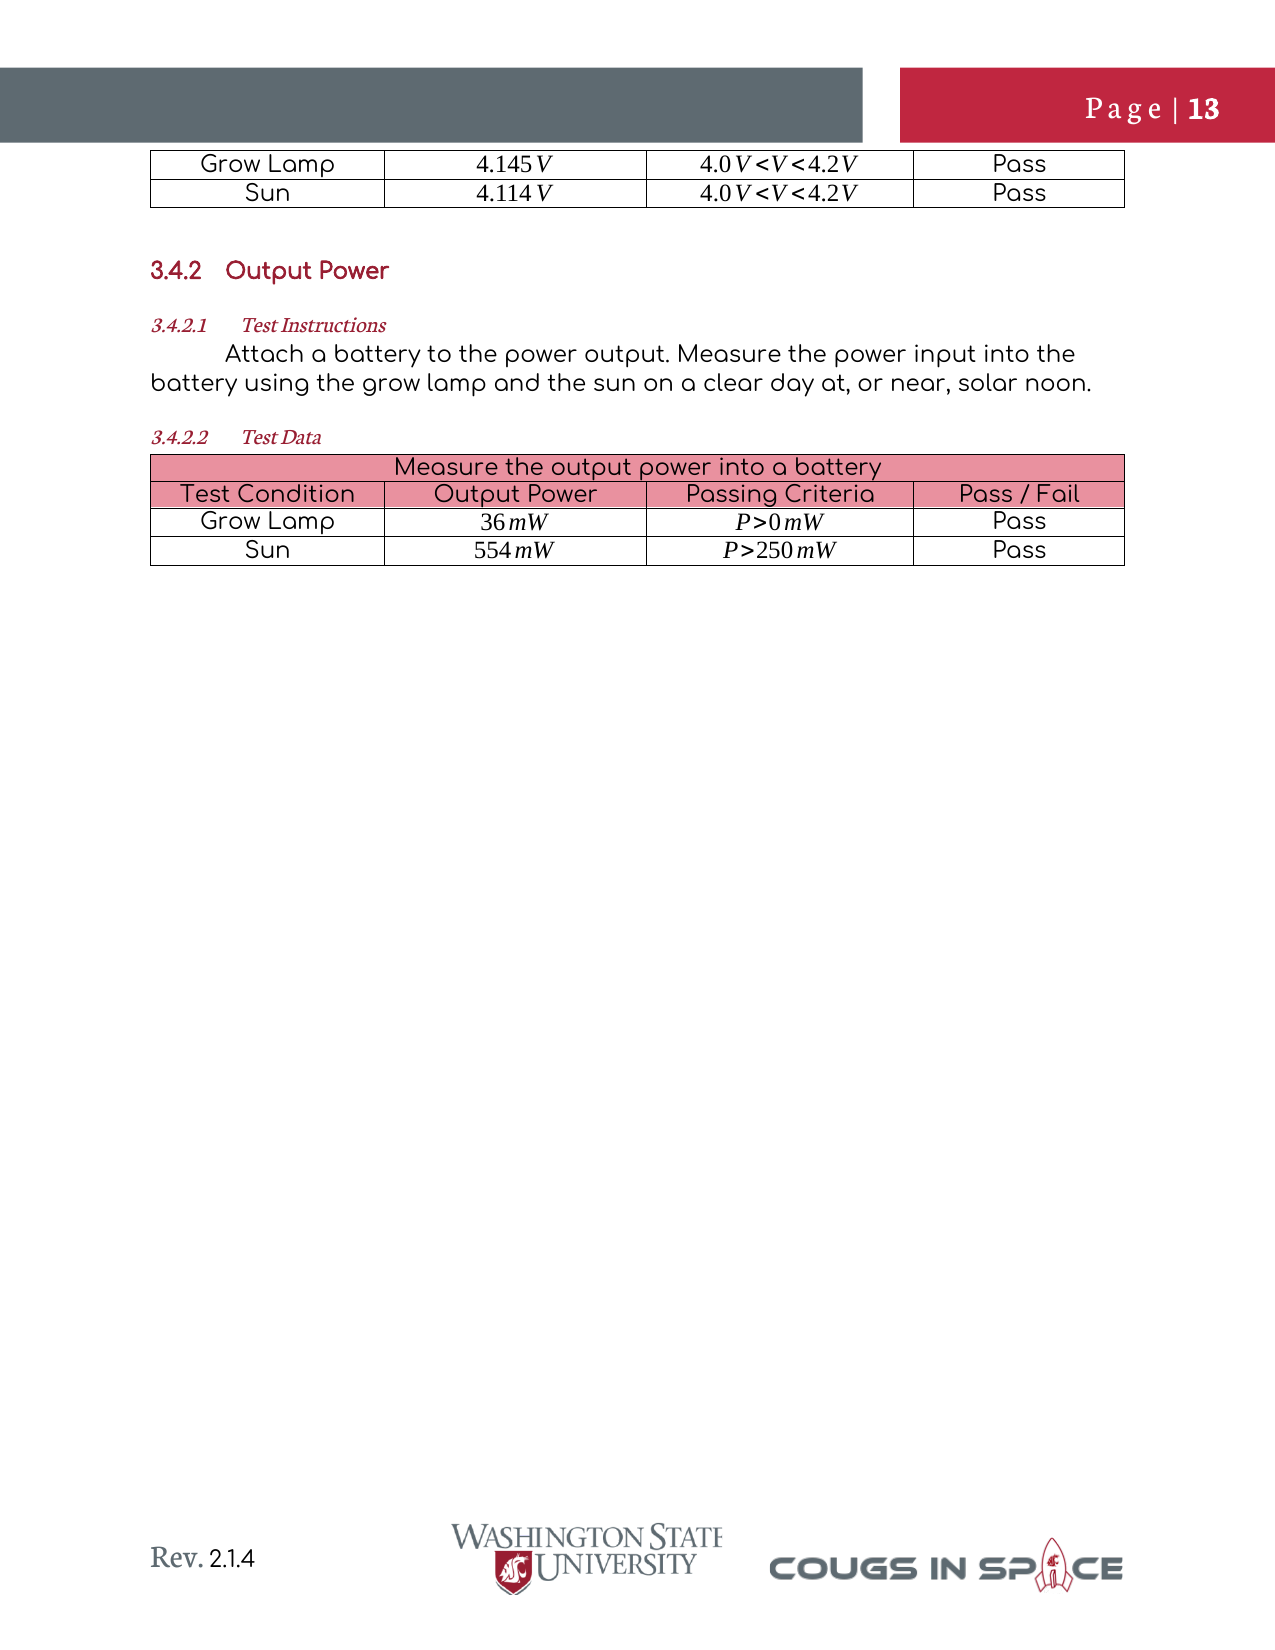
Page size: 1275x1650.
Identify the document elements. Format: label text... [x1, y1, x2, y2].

table_cell Pass [914, 151, 1124, 179]
table_cell Grow Lamp [151, 151, 384, 179]
table_cell [647, 537, 913, 565]
table_cell Test Condition [151, 482, 384, 507]
table_cell Pass [914, 509, 1124, 536]
picture [450, 1522, 723, 1595]
table_cell Pass / Fail [914, 482, 1124, 507]
table_cell Output Power [385, 482, 646, 507]
text Attach a battery to the power output. Measure the power input into the battery using the grow lamp and the sun on a clear day at, or near, solar noon. [150, 342, 1125, 397]
table_cell [385, 180, 646, 207]
table_cell [385, 151, 646, 179]
table_cell Pass [914, 180, 1124, 207]
table_cell [647, 151, 913, 179]
subtitle Output Power [150, 258, 1125, 284]
table_cell [647, 509, 913, 536]
table_cell Grow Lamp [151, 509, 384, 536]
table_cell [385, 509, 646, 536]
table_cell Passing Criteria [647, 482, 913, 507]
table_cell Sun [151, 537, 384, 565]
picture [769, 1537, 1123, 1594]
table_cell [647, 180, 913, 207]
subtitle Test Data [150, 421, 1125, 450]
table_cell Sun [151, 180, 384, 207]
subtitle Test Instructions [150, 308, 1125, 337]
table_cell [385, 537, 646, 565]
table_header Measure the output power into a battery [151, 455, 1124, 481]
table_cell Pass [914, 537, 1124, 565]
